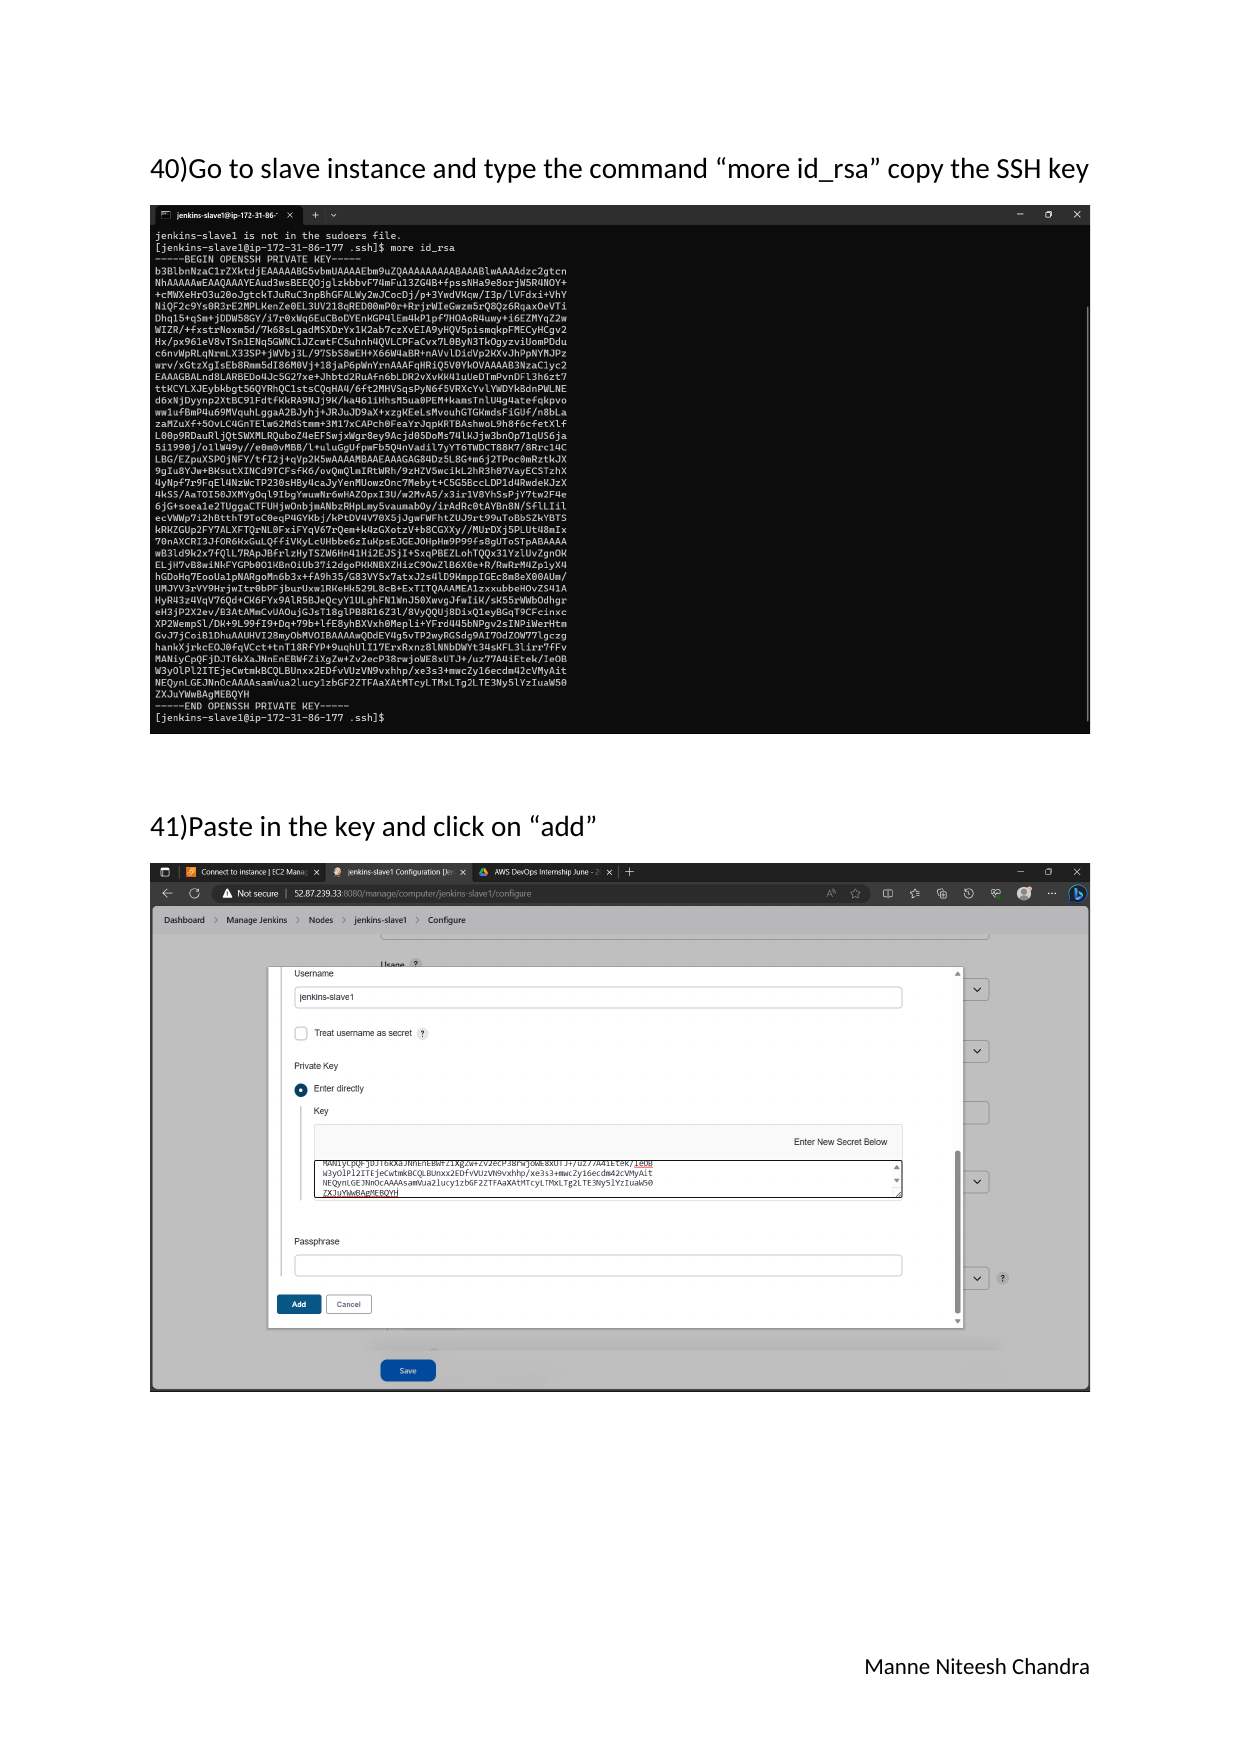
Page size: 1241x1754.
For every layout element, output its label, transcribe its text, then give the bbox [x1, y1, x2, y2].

text 41)Paste in the key and click on “add” [150, 808, 1090, 843]
text 40)Go to slave instance and type the command “more id_rsa” copy the SSH key [150, 150, 1090, 186]
picture [150, 205, 1091, 734]
picture [150, 863, 1091, 1392]
